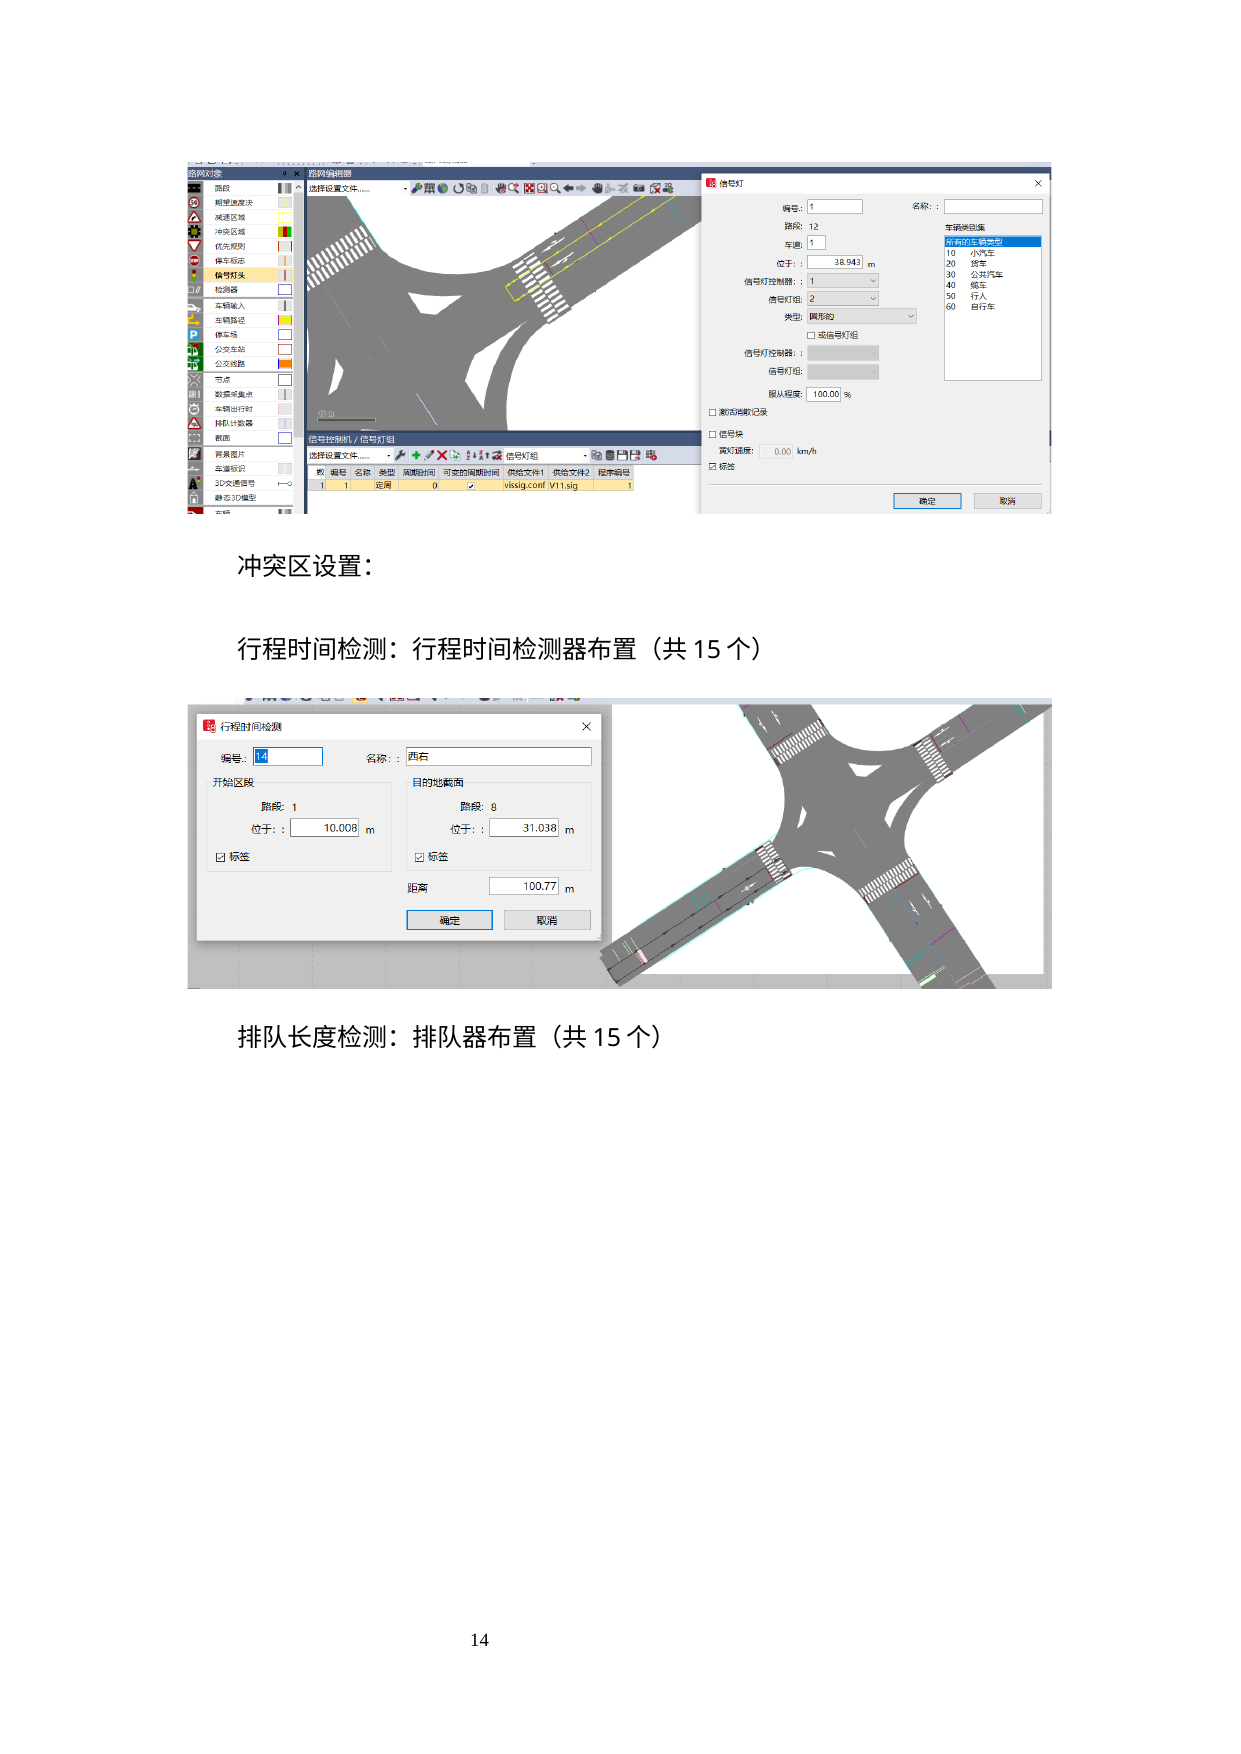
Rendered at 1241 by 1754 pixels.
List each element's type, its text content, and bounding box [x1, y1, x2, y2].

picture [187, 698, 1052, 989]
text 排队长度检测：排队器布置（共15个） [187, 1003, 1053, 1068]
picture [187, 162, 1052, 514]
text 冲突区设置： [187, 532, 1053, 597]
text 行程时间检测：行程时间检测器布置（共15个） [187, 615, 1053, 680]
